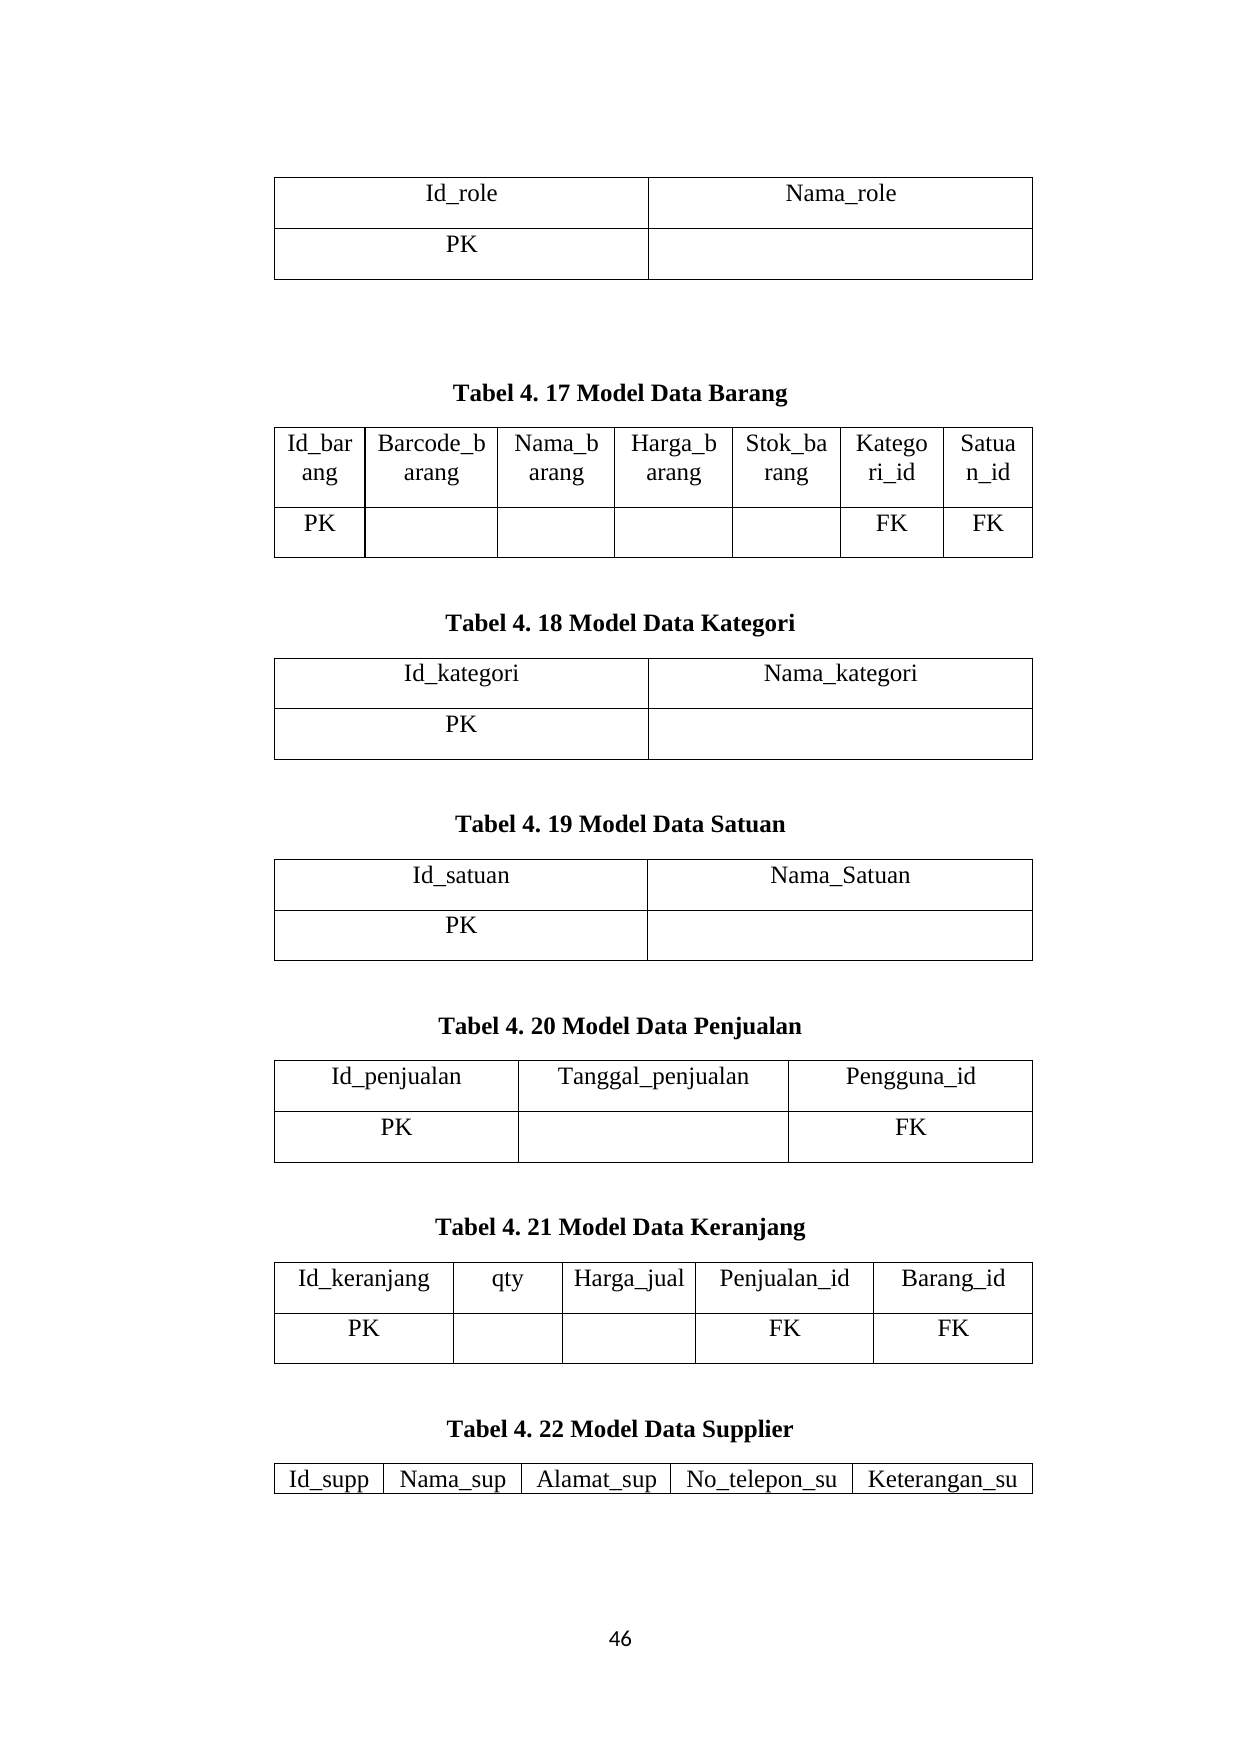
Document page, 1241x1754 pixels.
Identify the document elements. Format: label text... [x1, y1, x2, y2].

table_header Id_satuan [275, 860, 647, 909]
text Tabel 4. 19 Model Data Satuan [207, 809, 1033, 838]
table_cell FK [874, 1314, 1032, 1363]
table_header Nama_supplier [384, 1464, 521, 1493]
table_header Id_penjualan [275, 1061, 518, 1111]
table_cell [366, 508, 497, 557]
table_header Id_barang [275, 428, 364, 507]
table_header Keterangan_supplier [853, 1464, 1032, 1493]
table_cell FK [841, 508, 943, 557]
table_cell [454, 1314, 562, 1363]
table_header Stok_barang [733, 428, 840, 507]
table_cell PK [275, 1314, 453, 1363]
table_header Barcode_barang [366, 428, 497, 507]
table_header Nama_Satuan [648, 860, 1032, 909]
table_header Nama_barang [498, 428, 614, 507]
table_cell FK [696, 1314, 873, 1363]
table_header Alamat_supplier [522, 1464, 670, 1493]
table_cell [615, 508, 732, 557]
table_header Nama_kategori [649, 659, 1032, 708]
text Tabel 4. 17 Model Data Barang [207, 378, 1033, 406]
table_header Id_role [275, 178, 648, 228]
table_cell PK [275, 508, 364, 557]
table_cell [649, 229, 1032, 278]
text Tabel 4. 21 Model Data Keranjang [207, 1212, 1033, 1241]
table_header Barang_id [874, 1263, 1032, 1312]
table_cell PK [275, 709, 648, 759]
table_header Id_keranjang [275, 1263, 453, 1312]
table_header Satuan_id [944, 428, 1032, 507]
table_header qty [454, 1263, 562, 1312]
table_cell PK [275, 229, 648, 278]
table_header Penjualan_id [696, 1263, 873, 1312]
table_cell [733, 508, 840, 557]
text Tabel 4. 22 Model Data Supplier [207, 1414, 1033, 1442]
table_cell [649, 709, 1032, 759]
table_header No_telepon_supplier [671, 1464, 852, 1493]
table_cell FK [789, 1112, 1032, 1162]
table_header Nama_role [649, 178, 1032, 228]
table_header Tanggal_penjualan [519, 1061, 788, 1111]
table_header Kategori_id [841, 428, 943, 507]
table_header Harga_barang [615, 428, 732, 507]
table_cell [498, 508, 614, 557]
table_cell [648, 911, 1032, 960]
table_cell [519, 1112, 788, 1162]
table_cell PK [275, 911, 647, 960]
table_header Id_supplier [275, 1464, 383, 1493]
table_header Id_kategori [275, 659, 648, 708]
table_header Harga_jual [563, 1263, 695, 1312]
text Tabel 4. 20 Model Data Penjualan [207, 1011, 1033, 1039]
text Tabel 4. 18 Model Data Kategori [207, 608, 1033, 637]
table_cell PK [275, 1112, 518, 1162]
table_header Pengguna_id [789, 1061, 1032, 1111]
table_cell FK [944, 508, 1032, 557]
table_cell [563, 1314, 695, 1363]
